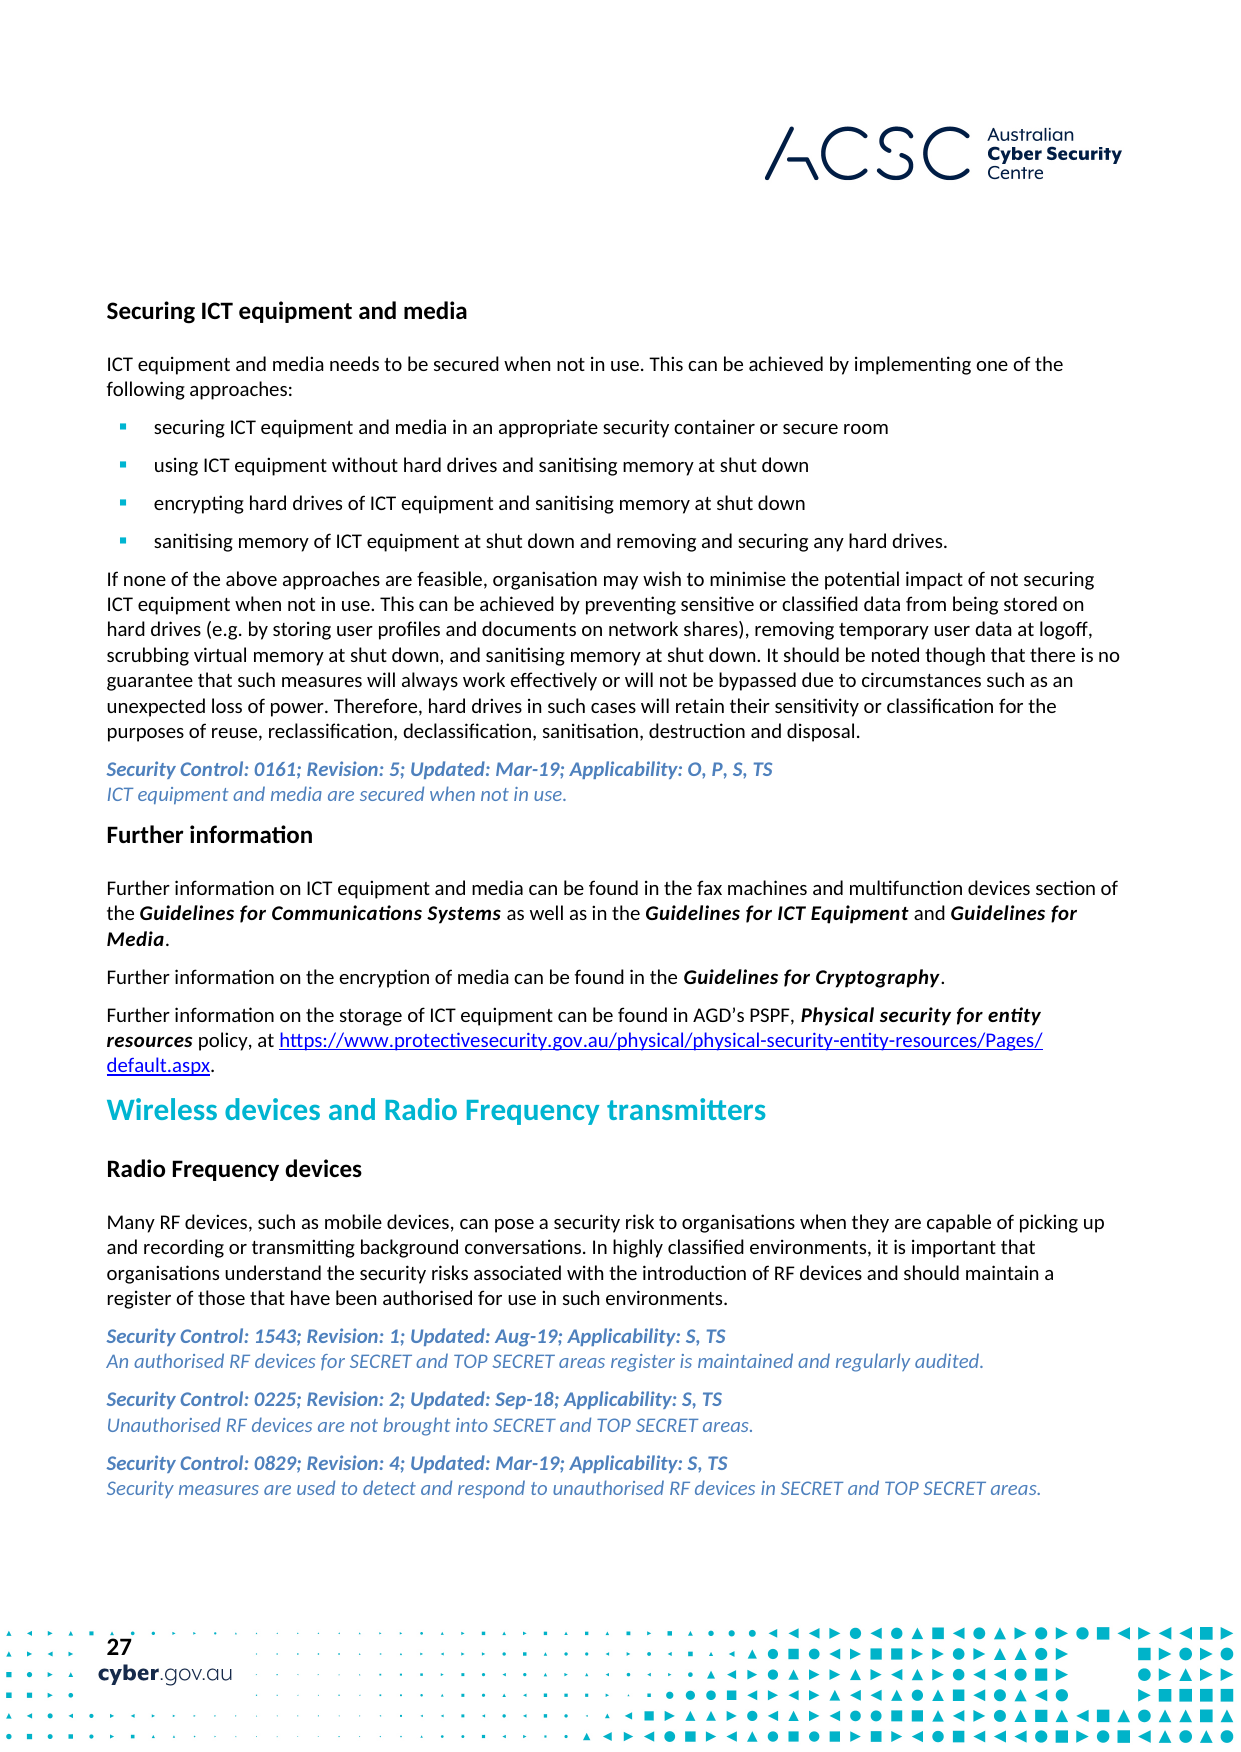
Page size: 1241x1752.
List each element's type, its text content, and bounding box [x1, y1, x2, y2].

subtitle Wireless devices and Radio Frequency transmitters [106, 1091, 1122, 1129]
subtitle Radio Frequency devices [106, 1154, 1122, 1184]
text Many RF devices, such as mobile devices, can pose a security risk to organisations when they are capable of picking up and recording or transmitting background conversations. In highly classified environments, it is important that organisations understand the security risks associated with the introduction of RF devices and should maintain a register of those that have been authorised for use in such environments. [106, 1209, 1122, 1311]
text Further information on the encryption of media can be found in the Guidelines for Cryptography. [106, 964, 1122, 989]
text Further information on the storage of ICT equipment can be found in AGD’s PSPF, Physical security for entity resources policy, at https://www.protectivesecurity.gov.au/physical/physical-security-entity-resources/Pages/default.aspx. [106, 1002, 1122, 1078]
text ICT equipment and media are secured when not in use. [106, 782, 1122, 807]
text Unauthorised RF devices are not brought into SECRET and TOP SECRET areas. [106, 1412, 1122, 1437]
subtitle Security Control: 1543; Revision: 1; Updated: Aug-19; Applicability: S, TS [106, 1323, 1122, 1349]
text If none of the above approaches are feasible, organisation may wish to minimise the potential impact of not securing ICT equipment when not in use. This can be achieved by preventing sensitive or classified data from being stored on hard drives (e.g. by storing user profiles and documents on network shares), removing temporary user data at logoff, scrubbing virtual memory at shut down, and sanitising memory at shut down. It should be noted though that there is no guarantee that such measures will always work effectively or will not be bypassed due to circumstances such as an unexpected loss of power. Therefore, hard drives in such cases will retain their sensitivity or classification for the purposes of reuse, reclassification, declassification, sanitisation, destruction and disposal. [106, 566, 1122, 744]
subtitle Securing ICT equipment and media [106, 295, 1122, 326]
text securing ICT equipment and media in an appropriate security container or secure room [118, 414, 1122, 439]
text An authorised RF devices for SECRET and TOP SECRET areas register is maintained and regularly audited. [106, 1349, 1122, 1374]
text Further information on ICT equipment and media can be found in the fax machines and multifunction devices section of the Guidelines for Communications Systems as well as in the Guidelines for ICT Equipment and Guidelines for Media. [106, 875, 1122, 951]
subtitle Security Control: 0225; Revision: 2; Updated: Sep-18; Applicability: S, TS [106, 1387, 1122, 1412]
subtitle Security Control: 0829; Revision: 4; Updated: Mar-19; Applicability: S, TS [106, 1450, 1122, 1475]
text ICT equipment and media needs to be secured when not in use. This can be achieved by implementing one of the following approaches: [106, 351, 1122, 402]
picture [0, 1624, 1237, 1747]
text sanitising memory of ICT equipment at shut down and removing and securing any hard drives. [118, 528, 1122, 553]
text Security measures are used to detect and respond to unauthorised RF devices in SECRET and TOP SECRET areas. [106, 1475, 1122, 1501]
text encrypting hard drives of ICT equipment and sanitising memory at shut down [118, 490, 1122, 515]
subtitle Further information [106, 819, 1122, 850]
subtitle Security Control: 0161; Revision: 5; Updated: Mar-19; Applicability: O, P, S, TS [106, 756, 1122, 782]
text using ICT equipment without hard drives and sanitising memory at shut down [118, 452, 1122, 477]
picture [0, 0, 1240, 317]
